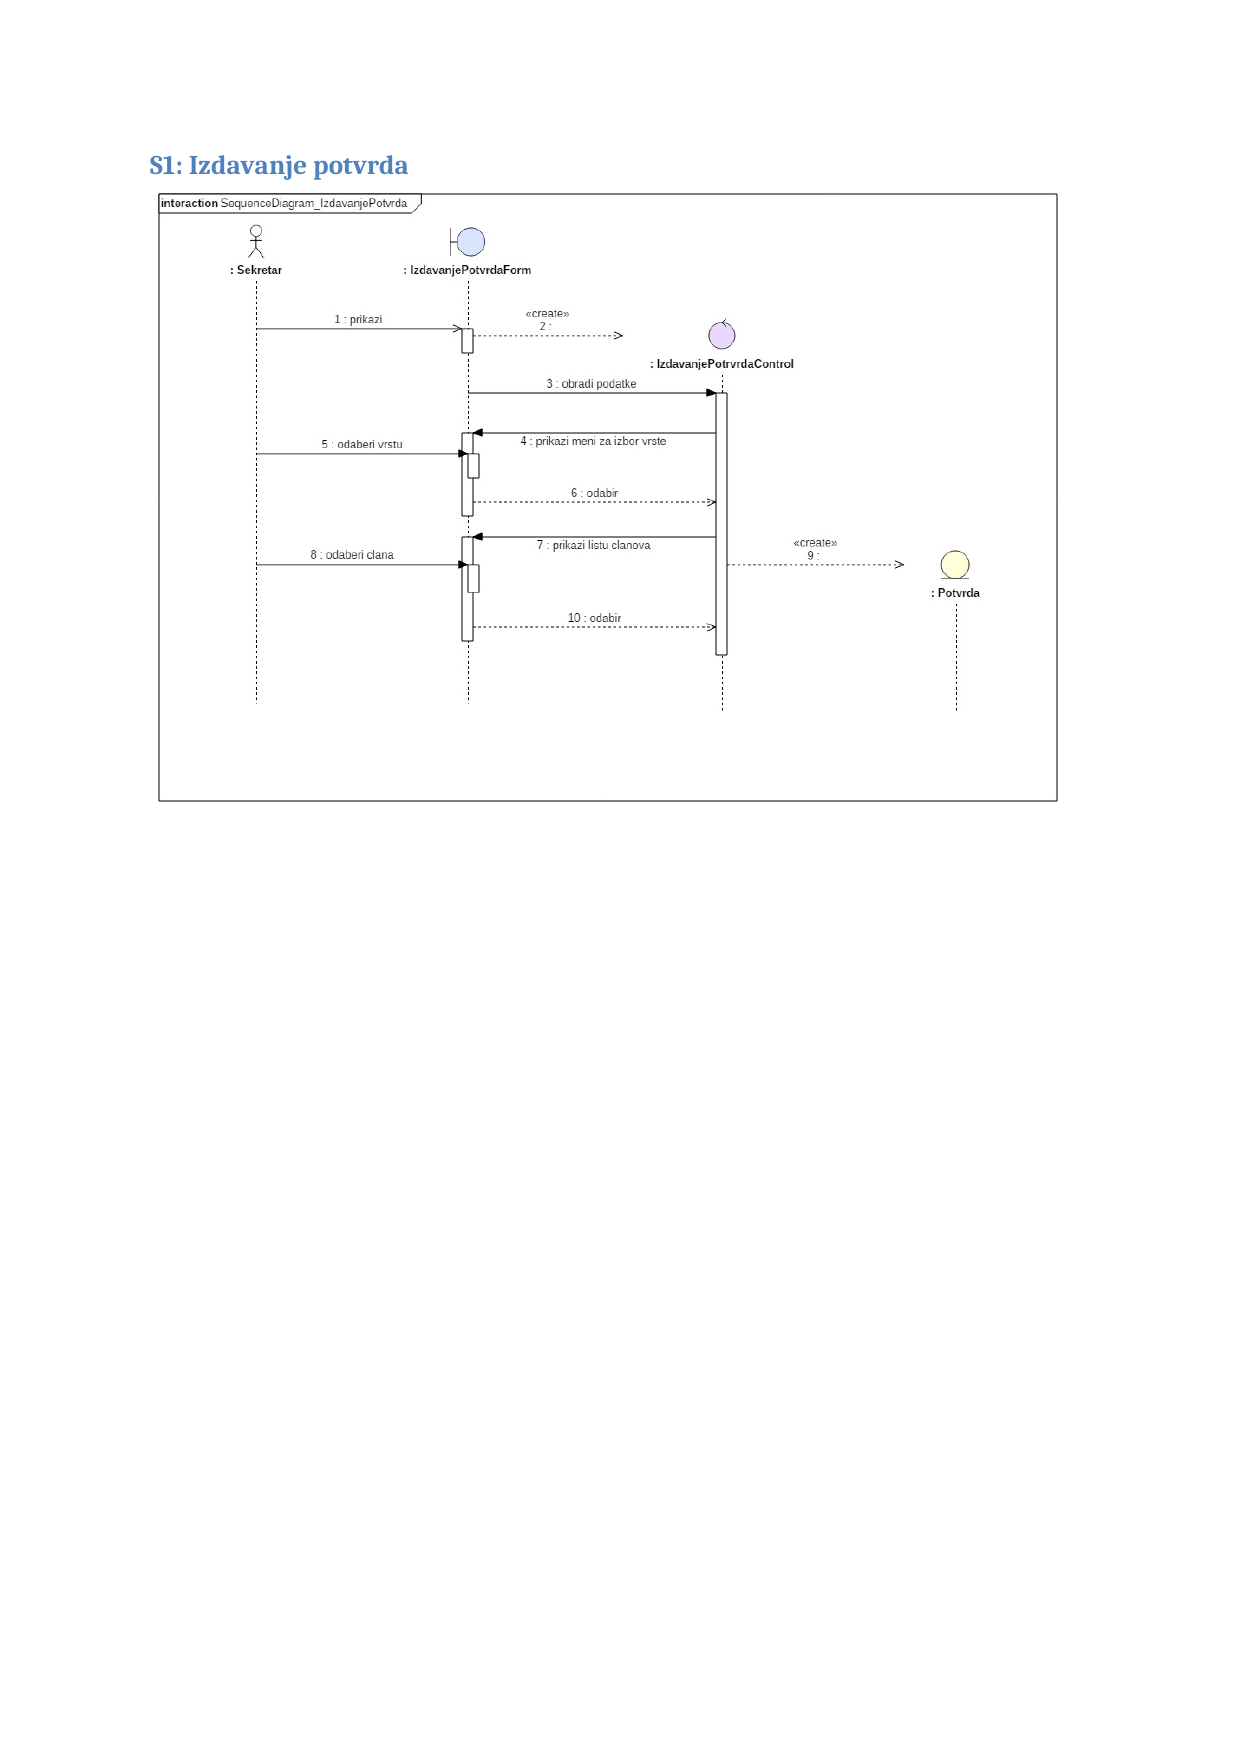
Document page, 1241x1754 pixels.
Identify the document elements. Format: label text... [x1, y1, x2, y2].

subtitle S1: Izdavanje potvrda [150, 150, 1090, 181]
picture [150, 185, 1091, 835]
